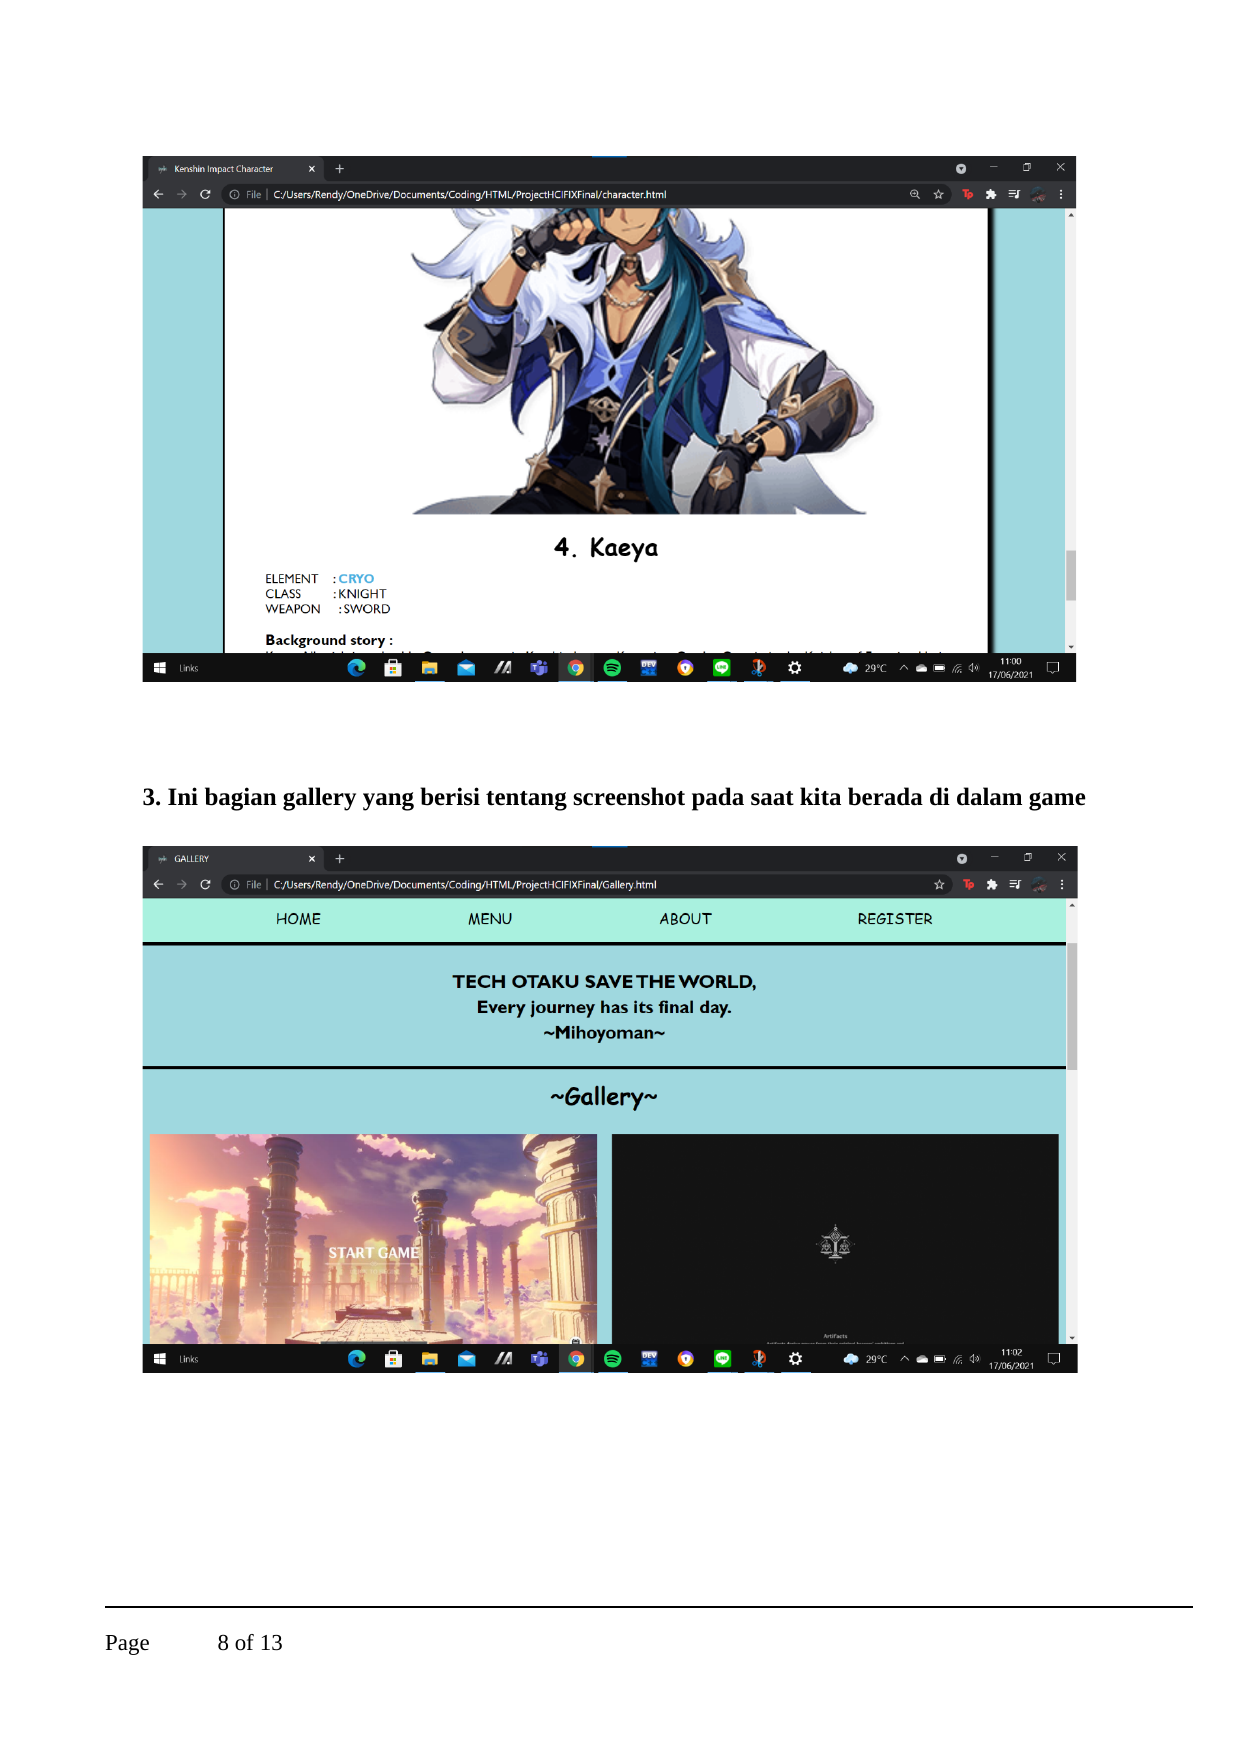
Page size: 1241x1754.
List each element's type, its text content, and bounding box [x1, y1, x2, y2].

text 3. Ini bagian gallery yang berisi tentang screenshot pada saat kita berada di dalam game [142, 782, 1135, 811]
picture [142, 846, 1078, 1373]
picture [142, 156, 1077, 682]
